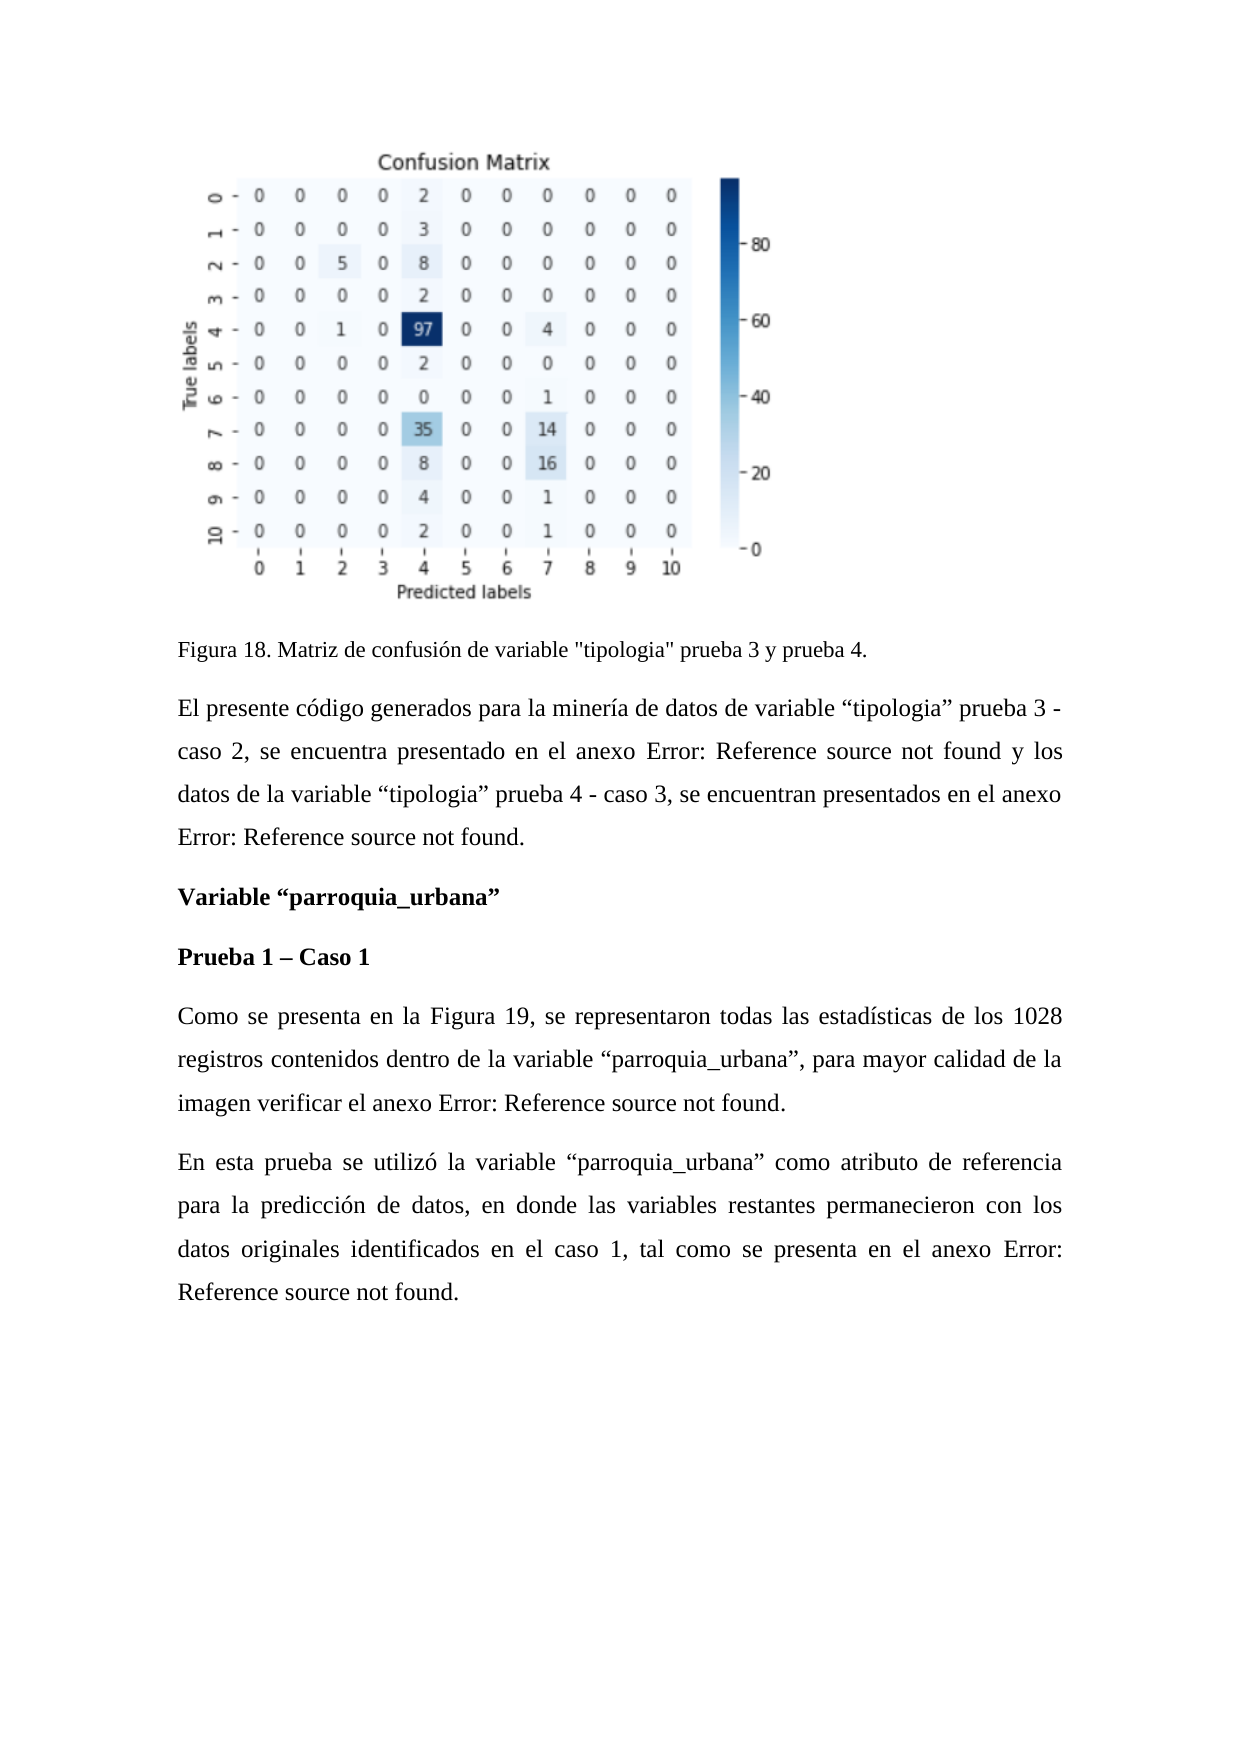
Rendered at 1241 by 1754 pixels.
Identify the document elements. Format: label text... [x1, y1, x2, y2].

picture [177, 147, 776, 606]
text Variable “parroquia_urbana” [177, 882, 1063, 911]
text Prueba 1 – Caso 1 [177, 942, 1063, 970]
